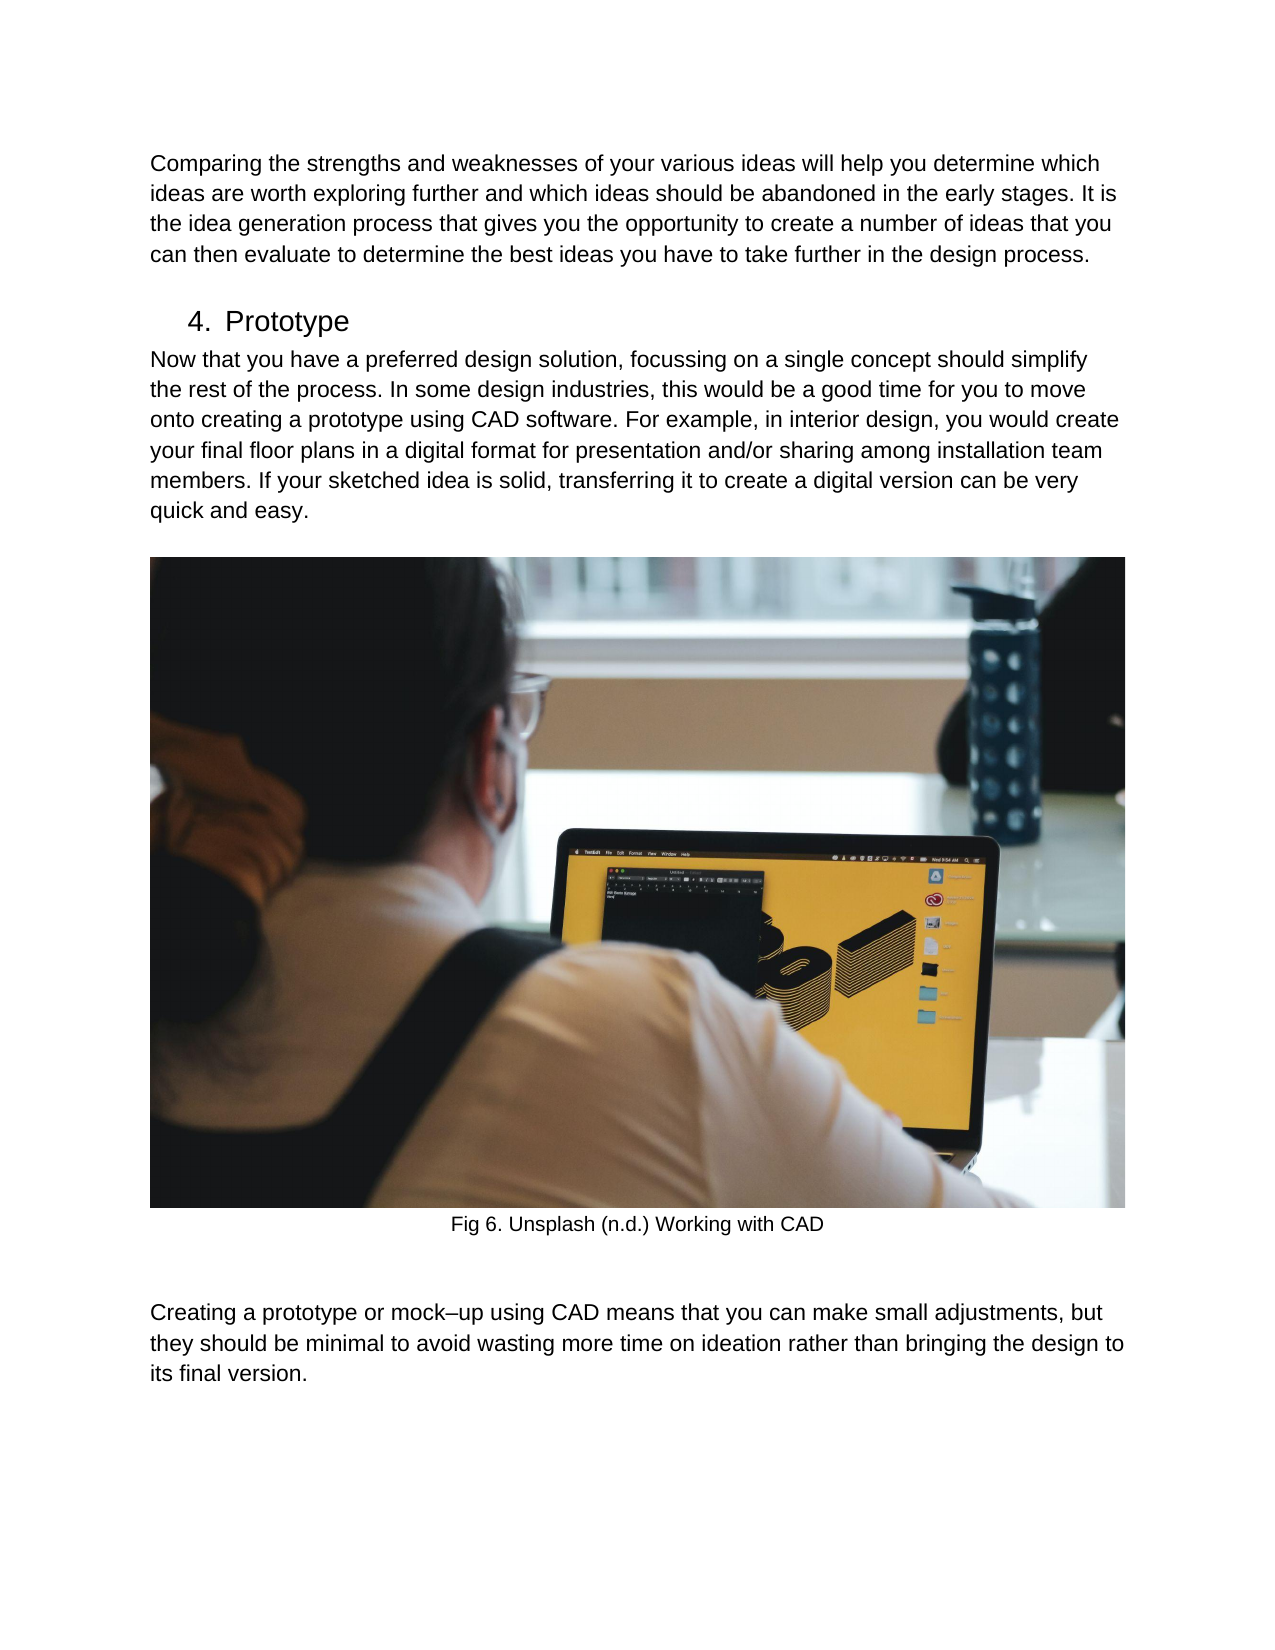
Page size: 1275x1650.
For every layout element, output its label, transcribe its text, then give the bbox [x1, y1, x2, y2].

subtitle Prototype [187, 304, 1125, 338]
text Comparing the strengths and weaknesses of your various ideas will help you determine which ideas are worth exploring further and which ideas should be abandoned in the early stages. It is the idea generation process that gives you the opportunity to create a number of ideas that you can then evaluate to determine the best ideas you have to take further in the design process. [150, 150, 1125, 267]
picture [150, 557, 1125, 1208]
text Fig 6. Unsplash (n.d.) Working with CAD [150, 1211, 1125, 1235]
text Creating a prototype or mock–up using CAD means that you can make small adjustments, but they should be minimal to avoid wasting more time on ideation rather than bringing the design to its final version. [150, 1299, 1125, 1386]
text Now that you have a preferred design solution, focussing on a single concept should simplify the rest of the process. In some design industries, this would be a good time for you to move onto creating a prototype using CAD software. For example, in interior design, you would create your final floor plans in a digital format for presentation and/or sharing among installation team members. If your sketched idea is solid, transferring it to create a digital version can be very quick and easy. [150, 346, 1125, 523]
